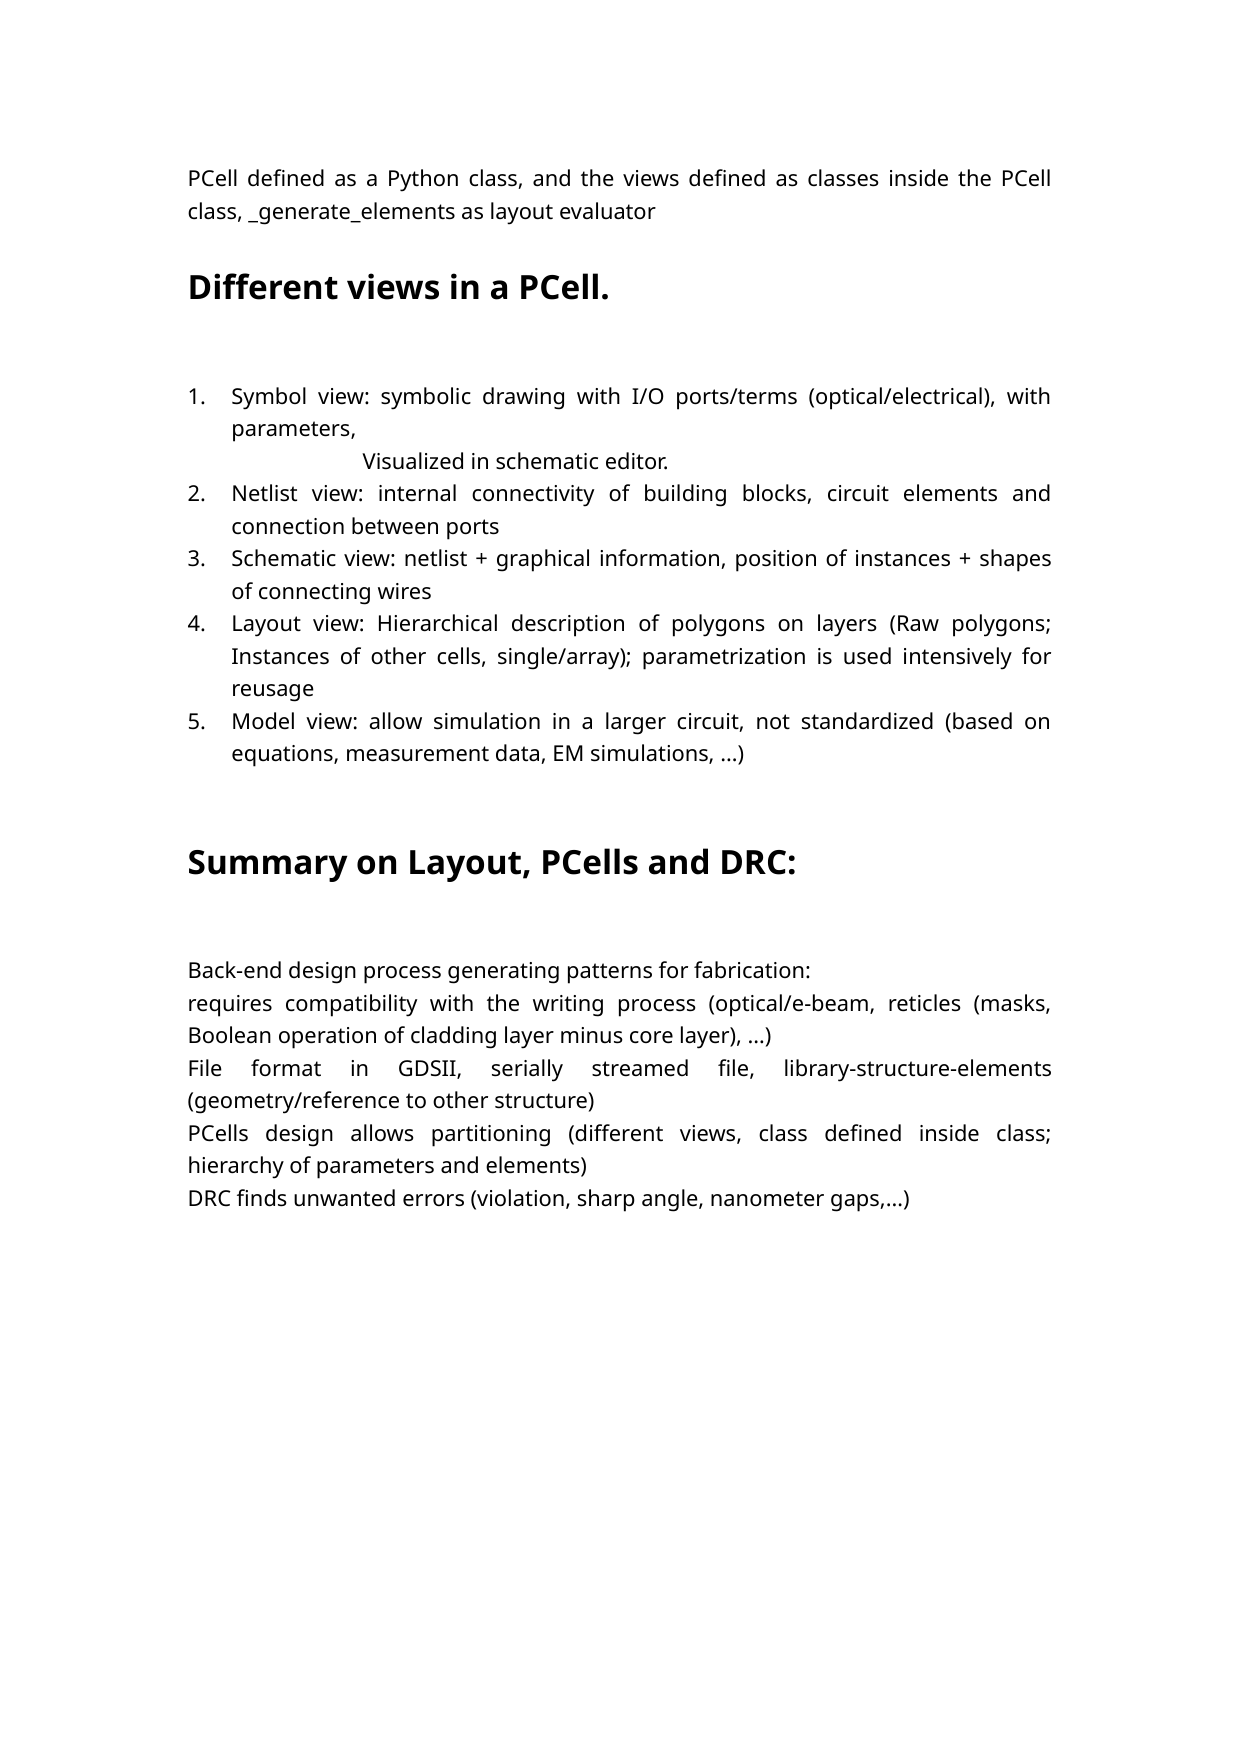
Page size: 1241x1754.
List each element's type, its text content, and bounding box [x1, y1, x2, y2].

text DRC finds unwanted errors (violation, sharp angle, nanometer gaps,…) [187, 1182, 1053, 1214]
text PCell defined as a Python class, and the views defined as classes inside the PCell class, _generate_elements as layout evaluator [187, 162, 1053, 227]
text PCells design allows partitioning (different views, class defined inside class; hierarchy of parameters and elements) [187, 1117, 1053, 1182]
list Symbol view: symbolic drawing with I/O ports/terms (optical/electrical), with parameters, [187, 379, 1053, 444]
subtitle Summary on Layout, PCells and DRC: [187, 829, 1053, 894]
list Model view: allow simulation in a larger circuit, not standardized (based on equations, measurement data, EM simulations, …) [187, 704, 1053, 769]
text File format in GDSII, serially streamed file, library-structure-elements (geometry/reference to other structure) [187, 1052, 1053, 1117]
text requires compatibility with the writing process (optical/e-beam, reticles (masks, Boolean operation of cladding layer minus core layer), …) [187, 987, 1053, 1052]
subtitle Different views in a PCell. [187, 254, 1053, 319]
text Back-end design process generating patterns for fabrication: [187, 954, 1053, 987]
text Visualized in schematic editor. [362, 444, 1053, 477]
list Layout view: Hierarchical description of polygons on layers (Raw polygons; Instances of other cells, single/array); parametrization is used intensively for reusage [187, 607, 1053, 704]
list Schematic view: netlist + graphical information, position of instances + shapes of connecting wires [187, 542, 1053, 607]
list Netlist view: internal connectivity of building blocks, circuit elements and connection between ports [187, 477, 1053, 542]
